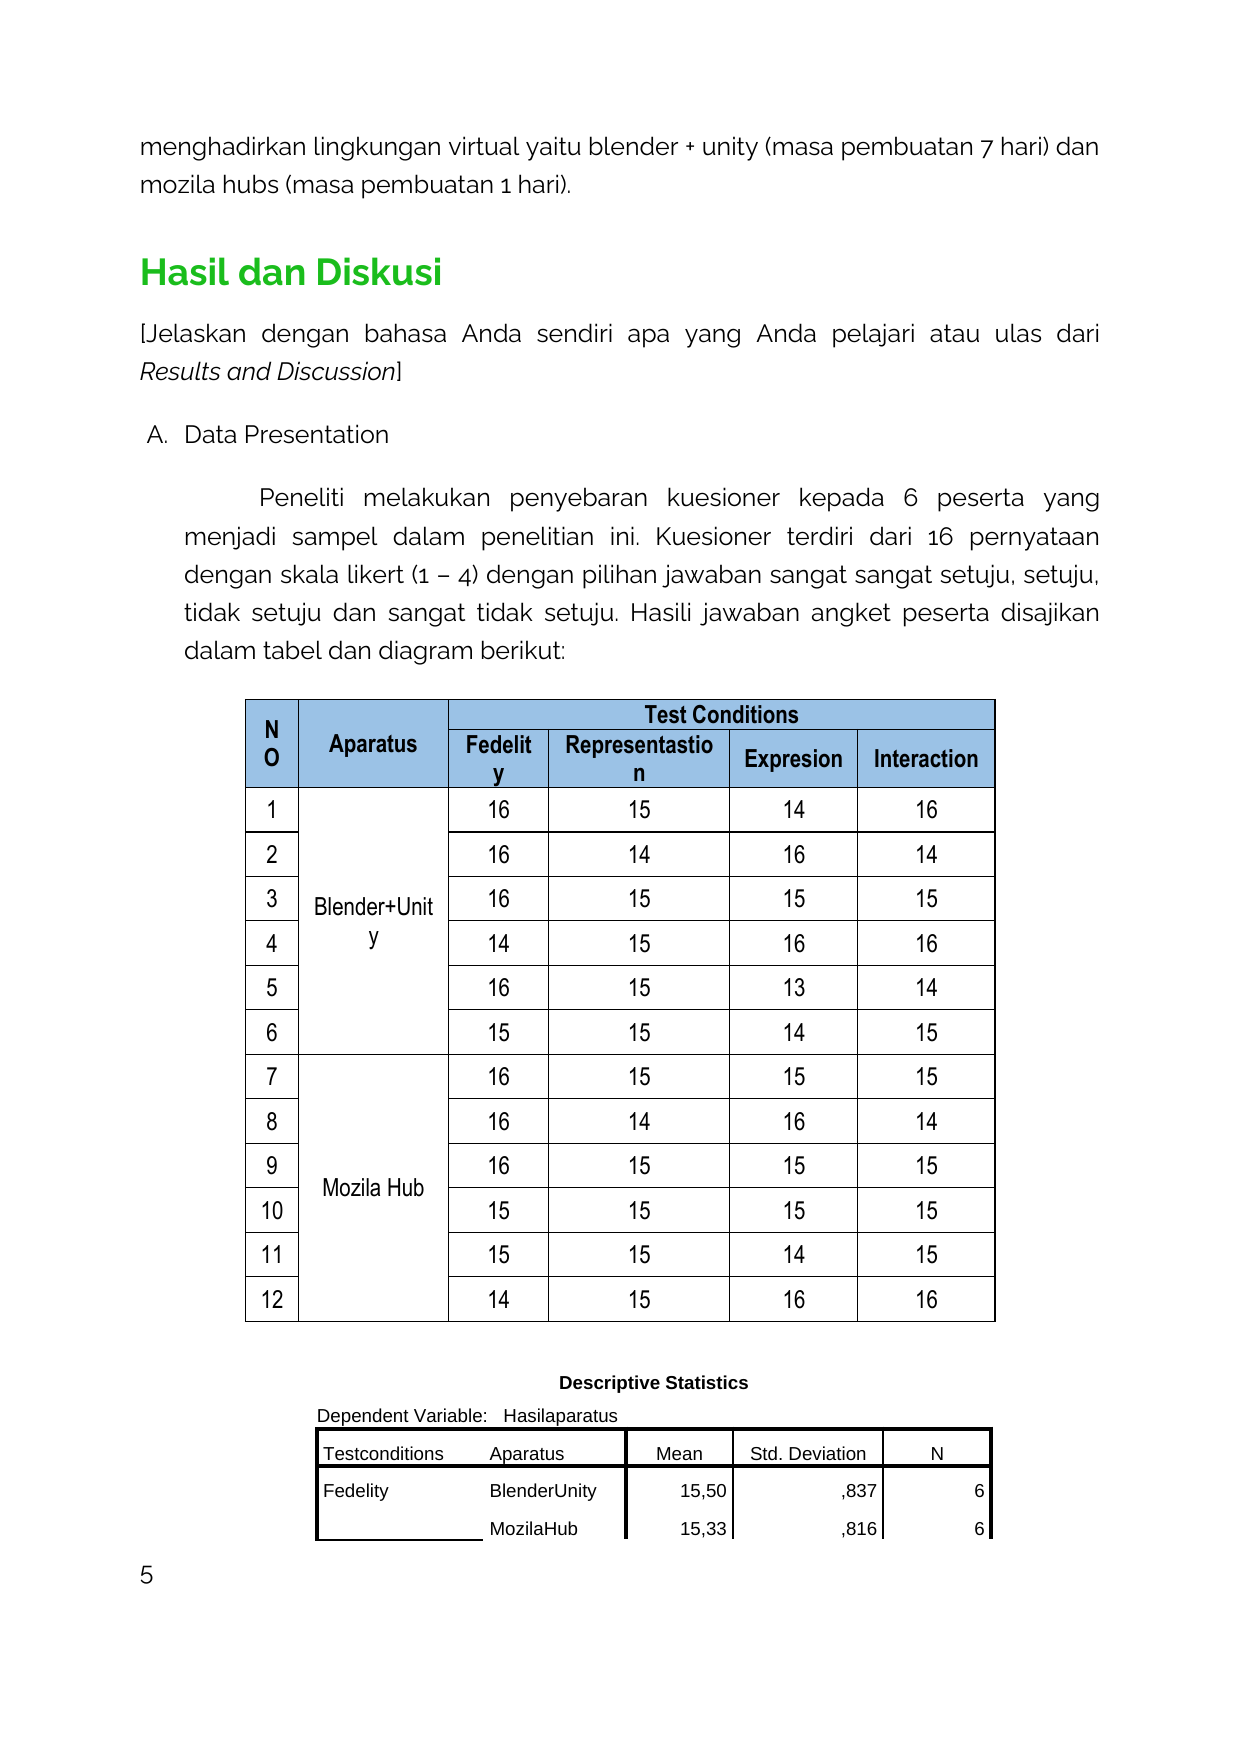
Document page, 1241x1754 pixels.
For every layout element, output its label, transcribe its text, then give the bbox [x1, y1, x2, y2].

table_cell 3 [246, 877, 298, 920]
table_cell 15 [549, 877, 729, 920]
table_cell 15 [858, 1010, 994, 1054]
table_cell 14 [858, 966, 994, 1009]
table_cell 14 [730, 1010, 857, 1054]
table_cell 15,33 [628, 1502, 732, 1539]
list Data Presentation [146, 420, 1101, 449]
table_cell ,837 [734, 1468, 882, 1502]
table_cell 16 [730, 921, 857, 965]
table_cell 16 [449, 788, 548, 831]
table_cell Representastion [549, 730, 729, 787]
table_cell 8 [246, 1099, 298, 1143]
table_cell Blender+Unity [299, 788, 448, 1054]
table_cell 15 [730, 877, 857, 920]
table_cell 6 [884, 1502, 989, 1539]
table_cell 16 [730, 833, 857, 876]
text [139, 132, 1101, 199]
table_cell 16 [730, 1277, 857, 1321]
list [Jelaskan dengan bahasa Anda sendiri apa yang Anda pelajari atau ulas dari Results and Discussion] [139, 319, 1101, 386]
table_cell 15 [549, 921, 729, 965]
table_cell 15 [730, 1188, 857, 1232]
table_cell 14 [858, 1099, 994, 1143]
table_cell 16 [858, 1277, 994, 1321]
table_cell 11 [246, 1233, 298, 1276]
table_cell 6 [246, 1010, 298, 1054]
table_cell 16 [449, 833, 548, 876]
table_cell Mean [628, 1431, 732, 1464]
table_cell 15 [858, 1144, 994, 1187]
table_cell 13 [730, 966, 857, 1009]
table_cell 15 [549, 1055, 729, 1098]
table_cell 15 [858, 1188, 994, 1232]
table_cell 14 [858, 833, 994, 876]
table_header Descriptive Statistics [317, 1360, 991, 1393]
table_cell Fedelity [449, 730, 548, 787]
table_cell 15 [449, 1010, 548, 1054]
table_cell 4 [246, 921, 298, 965]
table_cell 5 [246, 966, 298, 1009]
table_cell 14 [730, 788, 857, 831]
table_cell Testconditions [319, 1431, 483, 1464]
table_cell Dependent Variable: Hasilaparatus [317, 1393, 991, 1427]
table_cell 16 [449, 1055, 548, 1098]
table_cell 15 [549, 1010, 729, 1054]
table_cell 16 [449, 966, 548, 1009]
table_cell 1 [246, 788, 298, 831]
table_cell 14 [549, 1099, 729, 1143]
table_cell 16 [858, 921, 994, 965]
table_cell N [884, 1431, 989, 1464]
table_cell 15 [549, 1277, 729, 1321]
table_cell 6 [884, 1468, 989, 1502]
table_cell 16 [449, 877, 548, 920]
table_cell Std. Deviation [734, 1431, 882, 1464]
table_cell 14 [730, 1233, 857, 1276]
table_cell 15 [730, 1144, 857, 1187]
table_cell 15 [449, 1233, 548, 1276]
list Peneliti melakukan penyebaran kuesioner kepada 6 peserta yang menjadi sampel dalam penelitian ini. Kuesioner terdiri dari 16 pernyataan dengan skala likert (1 – 4) dengan pilihan jawaban sangat sangat setuju, setuju, tidak setuju dan sangat tidak setuju. Hasili jawaban angket peserta disajikan dalam tabel dan diagram berikut: [184, 483, 1101, 665]
table_cell 14 [449, 921, 548, 965]
table_cell 16 [449, 1144, 548, 1187]
table_cell 9 [246, 1144, 298, 1187]
table_cell Fedelity [319, 1468, 483, 1539]
table_cell 15 [549, 1233, 729, 1276]
table_cell 15,50 [628, 1468, 732, 1502]
table_cell 12 [246, 1277, 298, 1321]
table_cell 15 [730, 1055, 857, 1098]
table_cell 15 [858, 1055, 994, 1098]
table_cell ,816 [734, 1502, 882, 1539]
table_cell Expresion [730, 730, 857, 787]
table_cell 16 [858, 788, 994, 831]
table_cell 2 [246, 833, 298, 876]
table_cell BlenderUnity [483, 1468, 624, 1502]
table_cell 15 [549, 966, 729, 1009]
table_cell 15 [858, 1233, 994, 1276]
table_cell 14 [449, 1277, 548, 1321]
table_cell 15 [549, 1188, 729, 1232]
table_cell Interaction [858, 730, 994, 787]
table_cell 15 [449, 1188, 548, 1232]
table_cell 14 [549, 833, 729, 876]
table_cell 10 [246, 1188, 298, 1232]
table_cell 15 [858, 877, 994, 920]
subtitle Hasil dan Diskusi [139, 250, 1101, 294]
table_header NO [246, 700, 298, 787]
table_cell 15 [549, 1144, 729, 1187]
table_cell 15 [549, 788, 729, 831]
table_header Aparatus [299, 700, 448, 787]
table_cell Mozila Hub [299, 1055, 448, 1321]
table_header Test Conditions [449, 700, 994, 729]
table_cell Aparatus [483, 1431, 624, 1464]
table_cell 16 [730, 1099, 857, 1143]
table_cell 16 [449, 1099, 548, 1143]
table_cell MozilaHub [483, 1502, 624, 1539]
table_cell 7 [246, 1055, 298, 1098]
